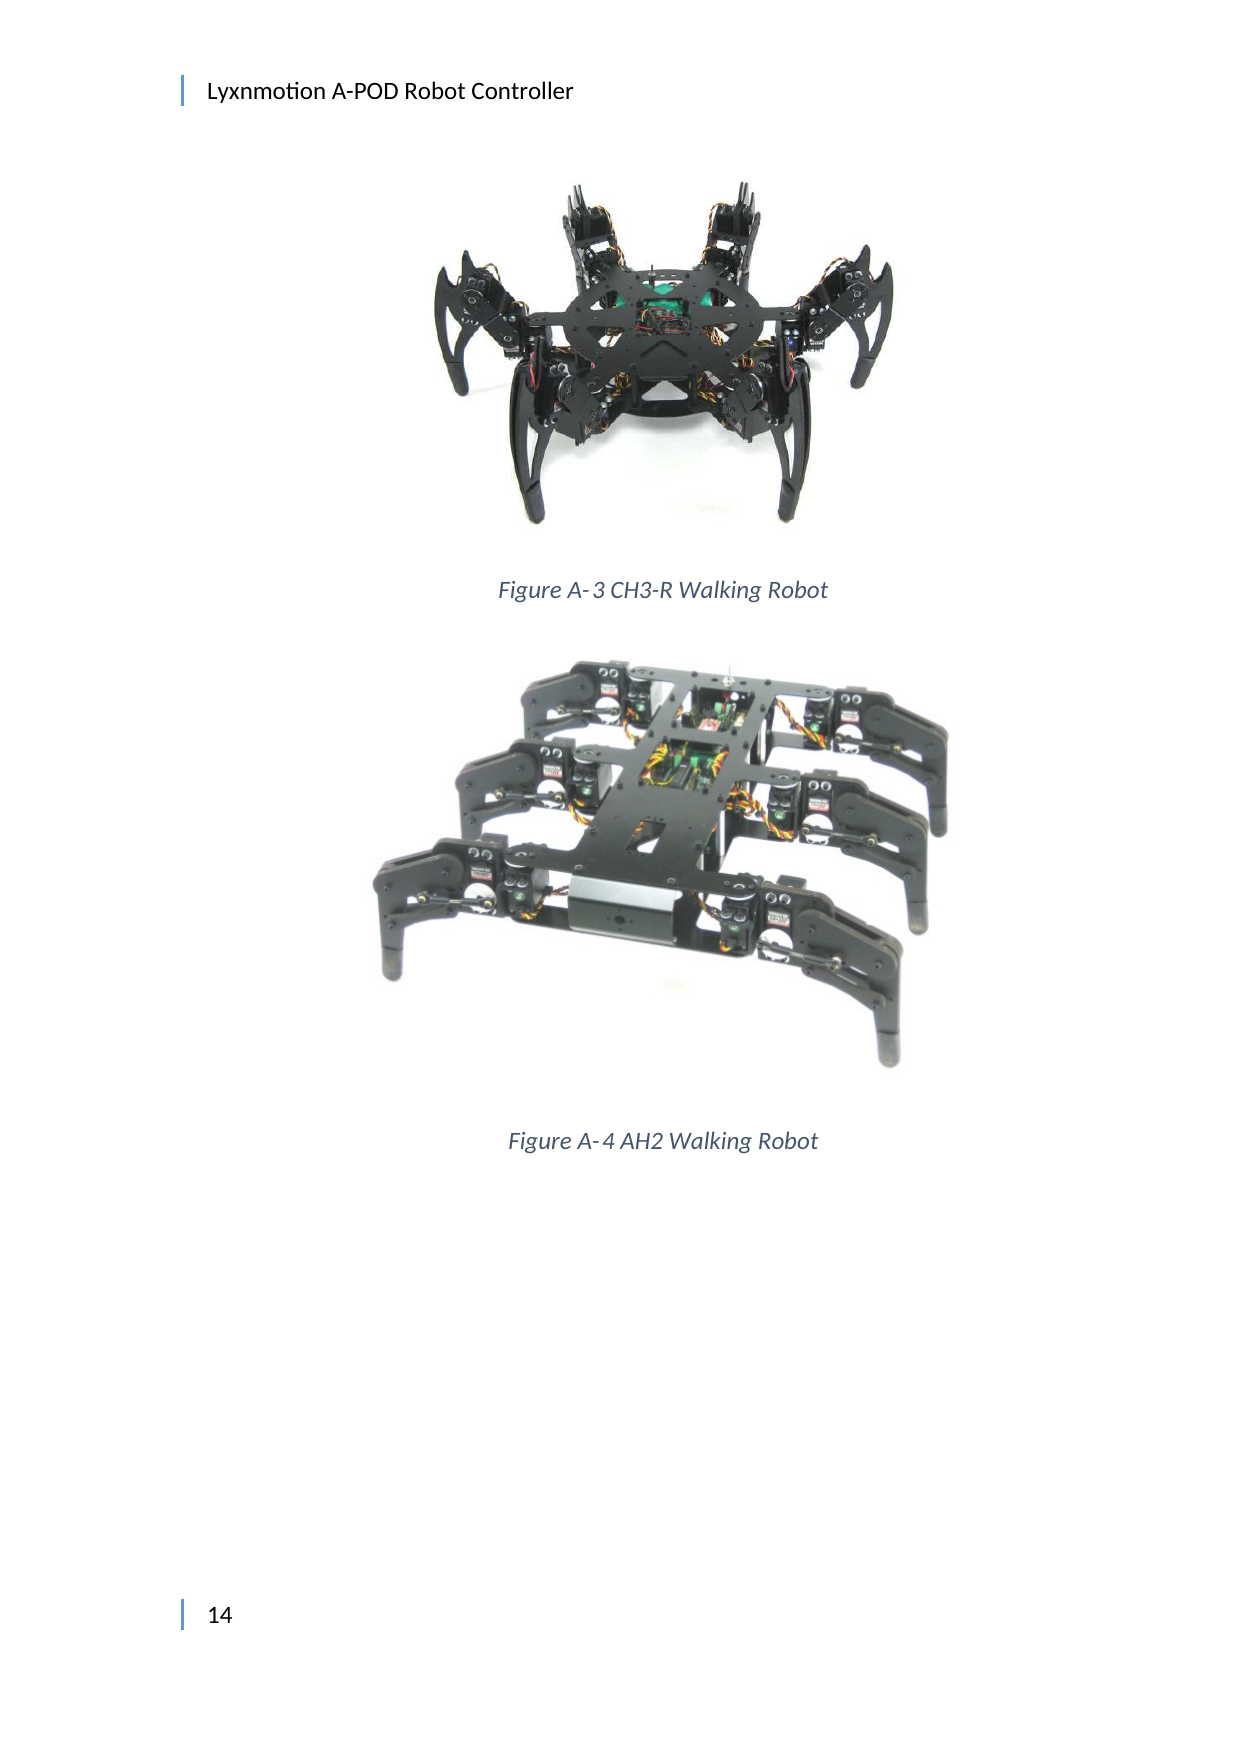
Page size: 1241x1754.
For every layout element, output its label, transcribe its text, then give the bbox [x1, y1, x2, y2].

text Figure A-3 CH3-R Walking Robot [207, 574, 1122, 604]
text Figure A-4 AH2 Walking Robot [207, 1125, 1122, 1156]
picture [397, 154, 932, 555]
picture [343, 625, 986, 1107]
